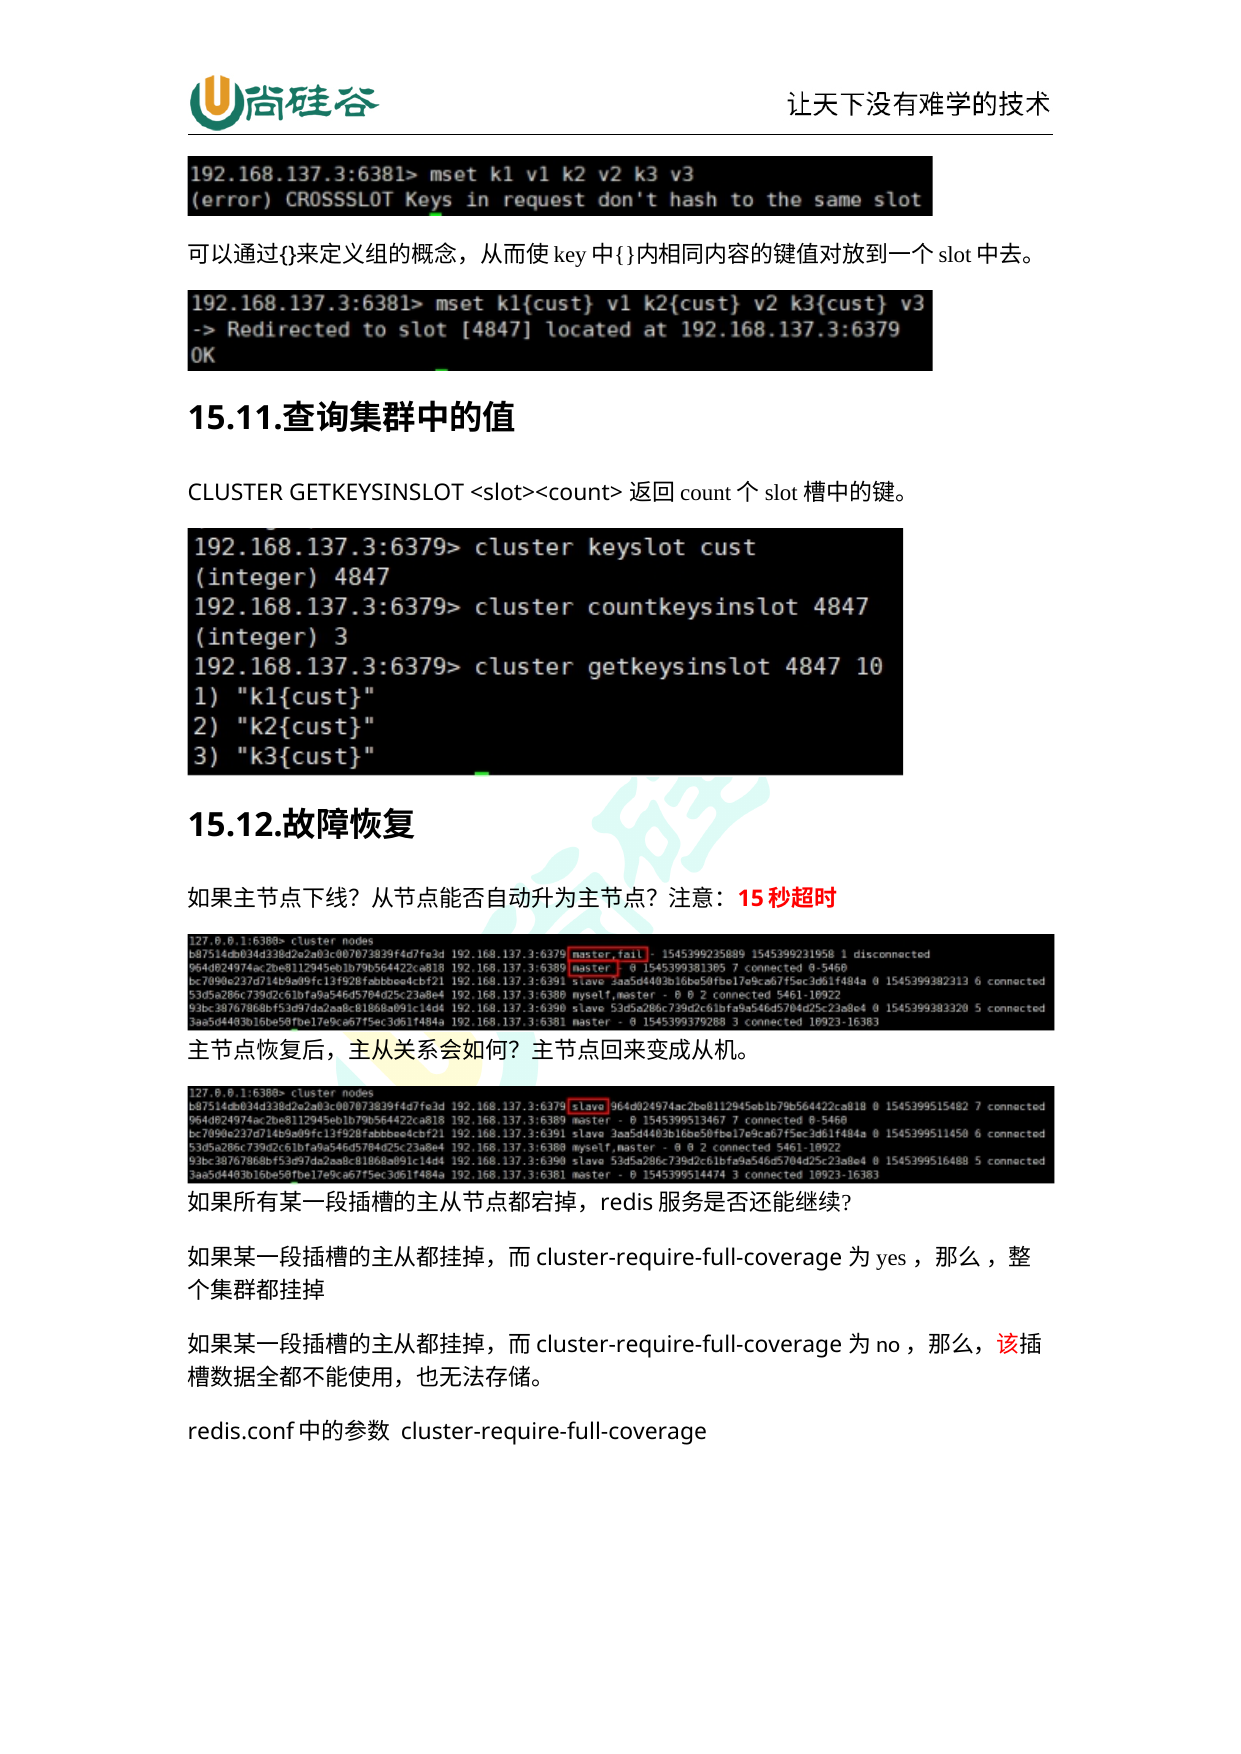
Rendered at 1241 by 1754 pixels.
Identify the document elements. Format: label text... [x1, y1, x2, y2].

text 如果主节点下线？从节点能否自动升为主节点？注意：15秒超时 [187, 880, 1053, 913]
picture [187, 290, 933, 371]
text 如果所有某一段插槽的主从节点都宕掉，redis服务是否还能继续? [187, 1185, 1053, 1217]
text 主节点恢复后，主从关系会如何？主节点回来变成从机。 [187, 1032, 1053, 1065]
text redis.conf中的参数 cluster-require-full-coverage [187, 1413, 1053, 1446]
list 15.12.故障恢复 [187, 797, 1053, 846]
text 可以通过{}来定义组的概念，从而使key中{}内相同内容的键值对放到一个slot中去。 [187, 236, 1053, 270]
list 15.11.查询集群中的值 [187, 391, 1053, 439]
picture [187, 156, 933, 216]
picture [187, 528, 904, 777]
picture [187, 1086, 1056, 1185]
text 如果某一段插槽的主从都挂掉，而cluster-require-full-coverage 为yes ，那么 ，整个集群都挂掉 [187, 1238, 1053, 1305]
text CLUSTER GETKEYSINSLOT <slot><count> 返回 count 个 slot 槽中的键。 [187, 474, 1053, 507]
picture [187, 934, 1056, 1032]
text 如果某一段插槽的主从都挂掉，而cluster-require-full-coverage 为no ，那么，该插槽数据全都不能使用，也无法存储。 [187, 1326, 1053, 1392]
picture [187, 73, 1053, 132]
